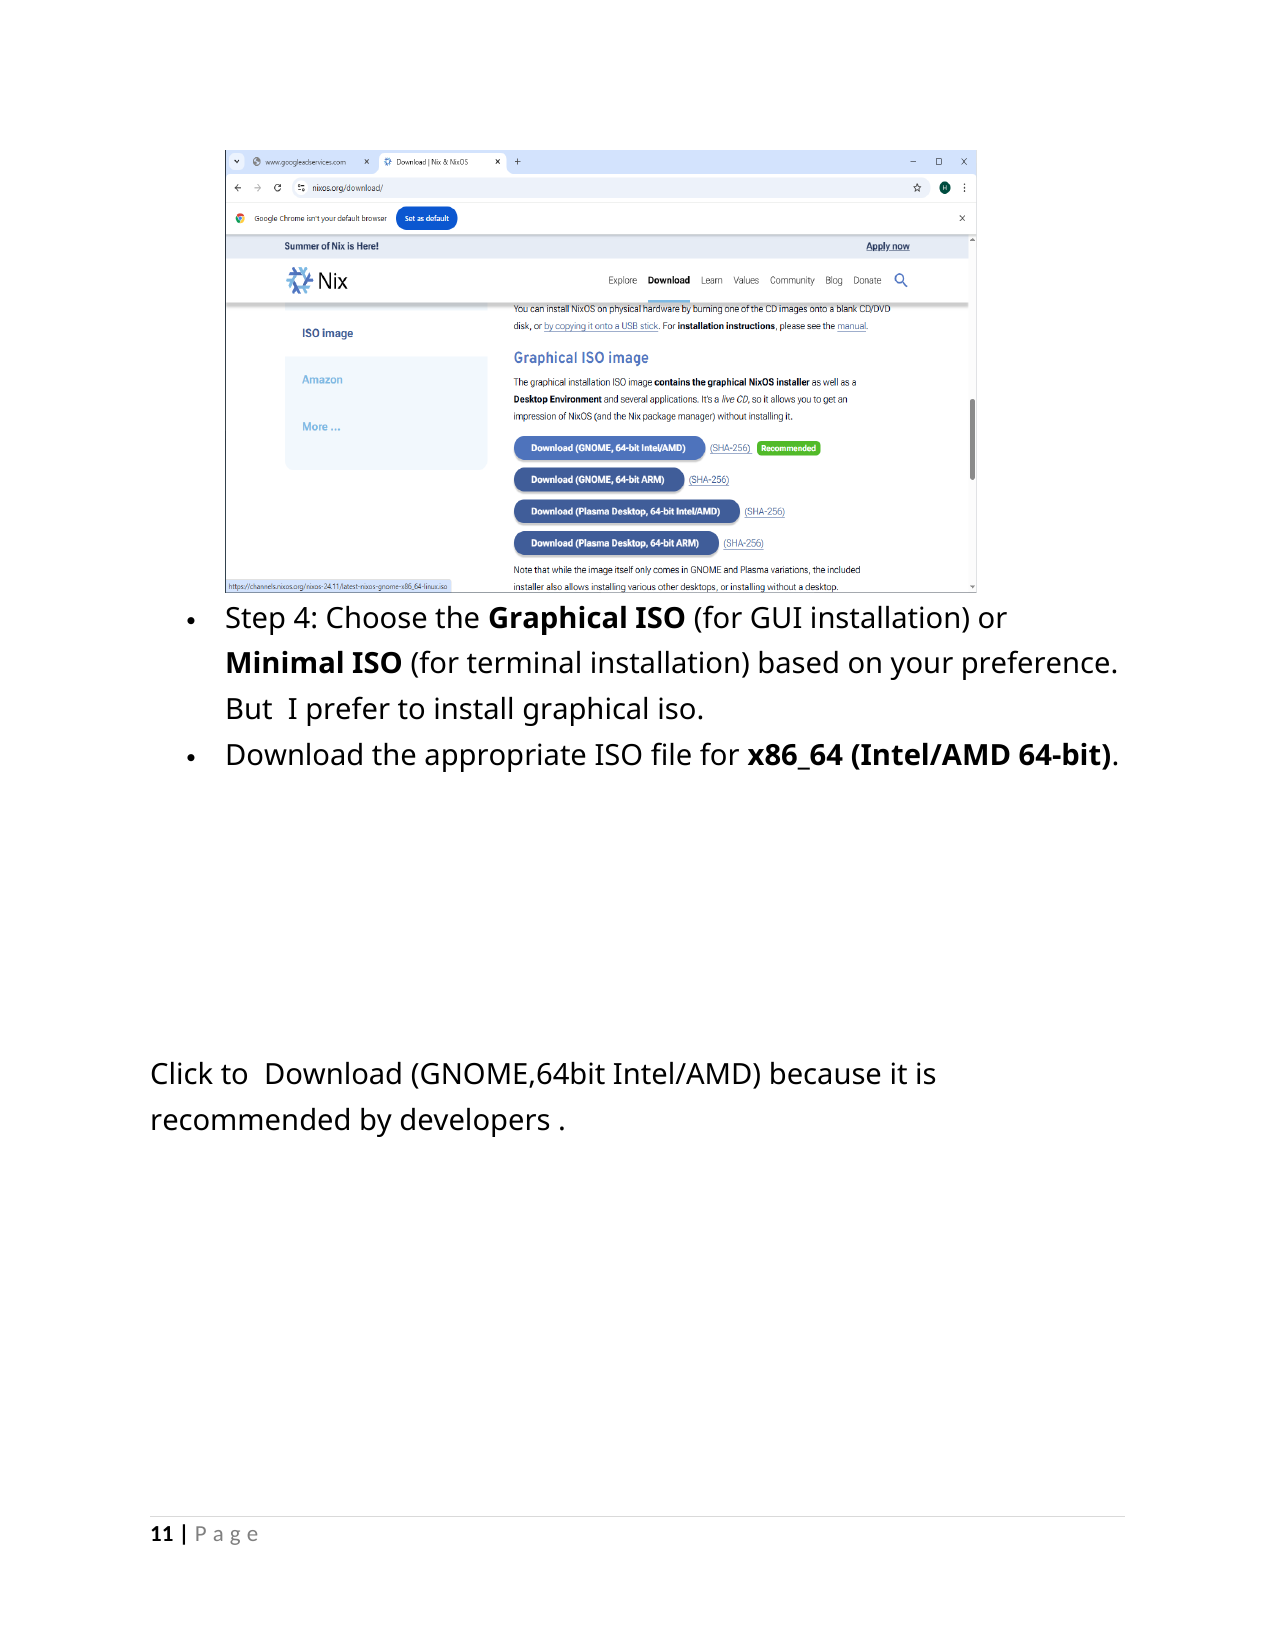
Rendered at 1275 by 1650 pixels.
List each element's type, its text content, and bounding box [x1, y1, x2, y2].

text Click to Download (GNOME,64bit Intel/AMD) because it is recommended by developers . [150, 1053, 1125, 1139]
picture [225, 150, 977, 593]
list Step 4: Choose the Graphical ISO (for GUI installation) or Minimal ISO (for terminal installation) based on your preference. But I prefer to install graphical iso. [187, 597, 1125, 728]
list Download the appropriate ISO file for x86_64 (Intel/AMD 64-bit). [187, 734, 1125, 774]
